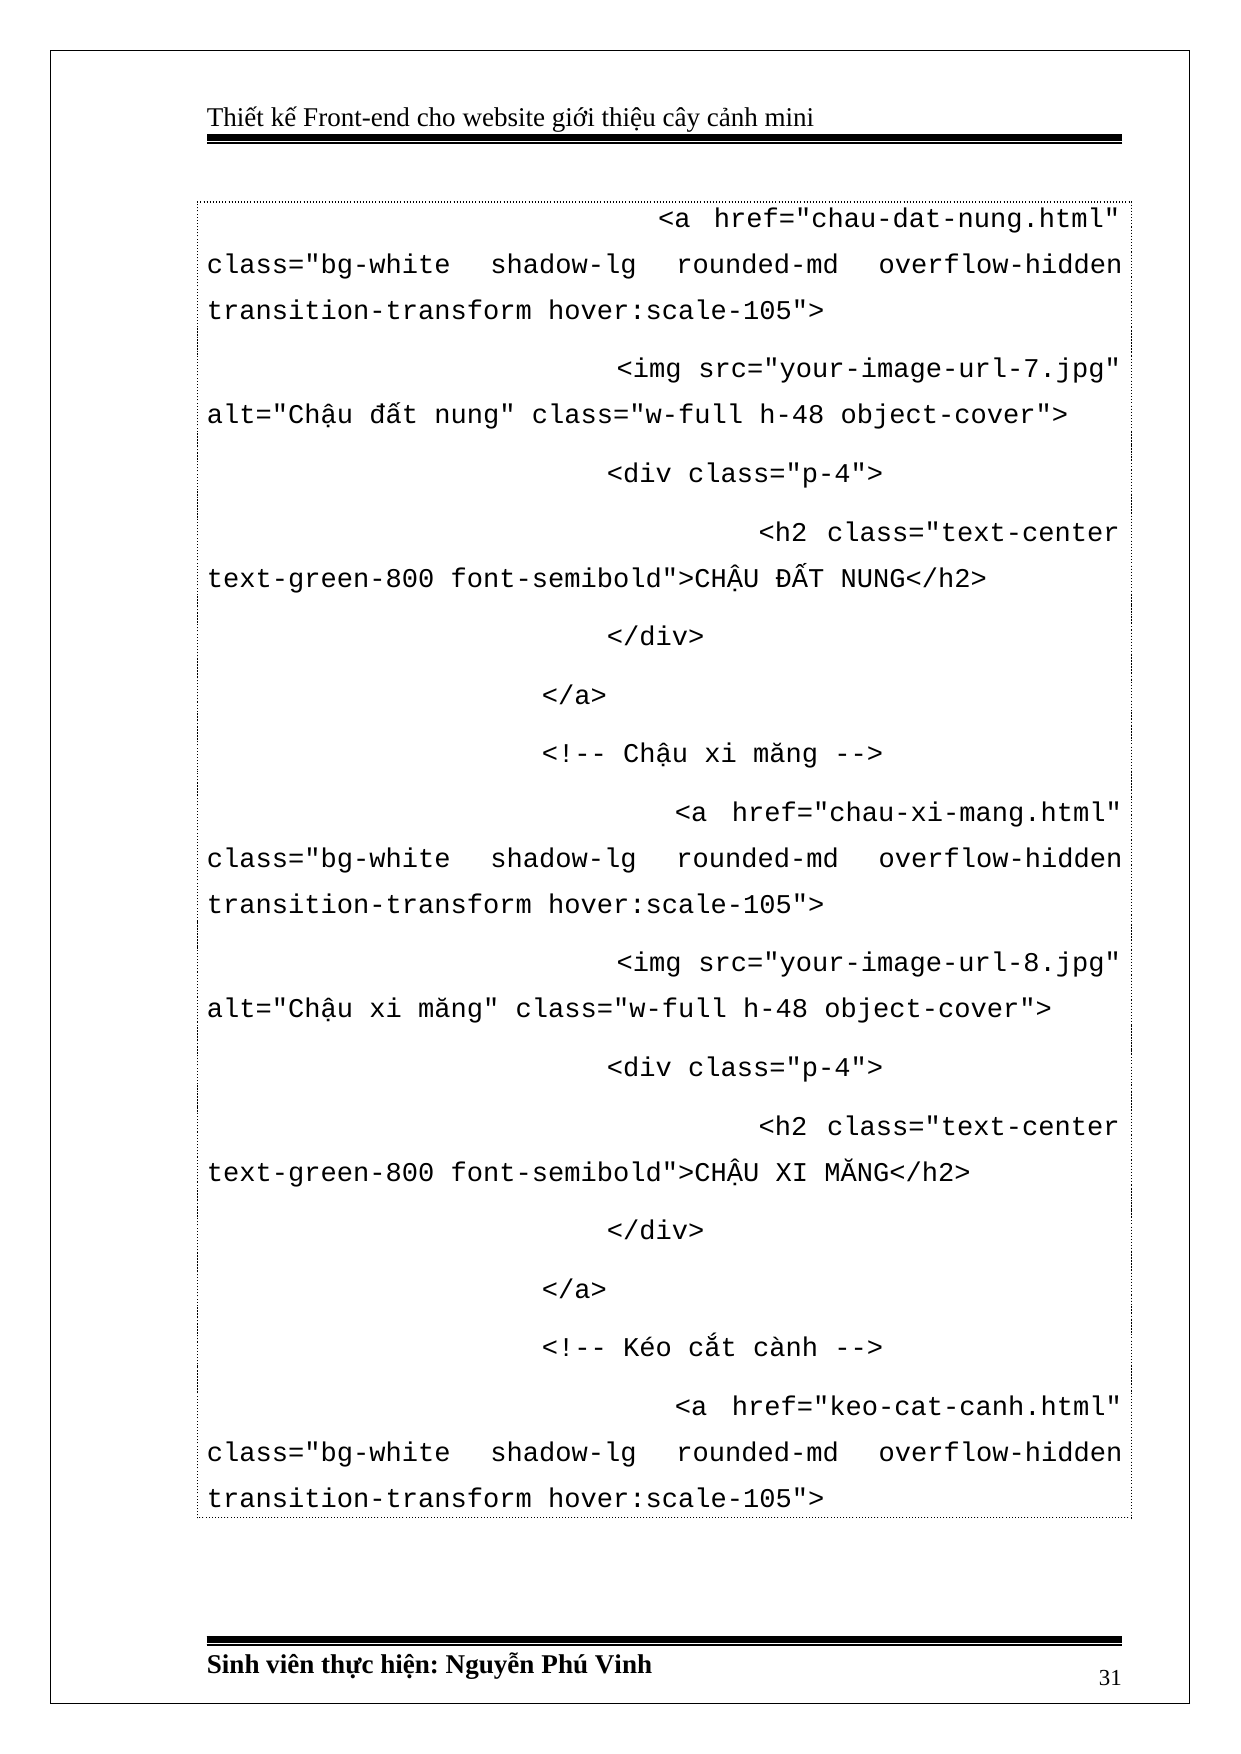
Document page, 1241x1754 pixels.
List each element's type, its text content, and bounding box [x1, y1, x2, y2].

text <h2 class="text-center text-green-800 font-semibold">CHẬU XI MĂNG</h2> [197, 1109, 1132, 1189]
text <img src="your-image-url-7.jpg" alt="Chậu đất nung" class="w-full h-48 object-cover"> [197, 352, 1132, 432]
text <div class="p-4"> [197, 457, 1132, 491]
text </a> [197, 1272, 1132, 1306]
text </div> [197, 1214, 1132, 1248]
text <h2 class="text-center text-green-800 font-semibold">CHẬU ĐẤT NUNG</h2> [197, 515, 1132, 595]
text <!-- Kéo cắt cành --> [197, 1331, 1132, 1365]
text <img src="your-image-url-8.jpg" alt="Chậu xi măng" class="w-full h-48 object-cover"> [197, 946, 1132, 1026]
text </a> [197, 678, 1132, 712]
text <div class="p-4"> [197, 1051, 1132, 1084]
text <!-- Chậu xi măng --> [197, 737, 1132, 771]
text <a href="keo-cat-canh.html" class="bg-white shadow-lg rounded-md overflow-hidden transition-transform hover:scale-105"> [197, 1389, 1132, 1518]
text <a href="chau-dat-nung.html" class="bg-white shadow-lg rounded-md overflow-hidden transition-transform hover:scale-105"> [197, 201, 1132, 327]
text <a href="chau-xi-mang.html" class="bg-white shadow-lg rounded-md overflow-hidden transition-transform hover:scale-105"> [197, 795, 1132, 921]
text </div> [197, 620, 1132, 654]
